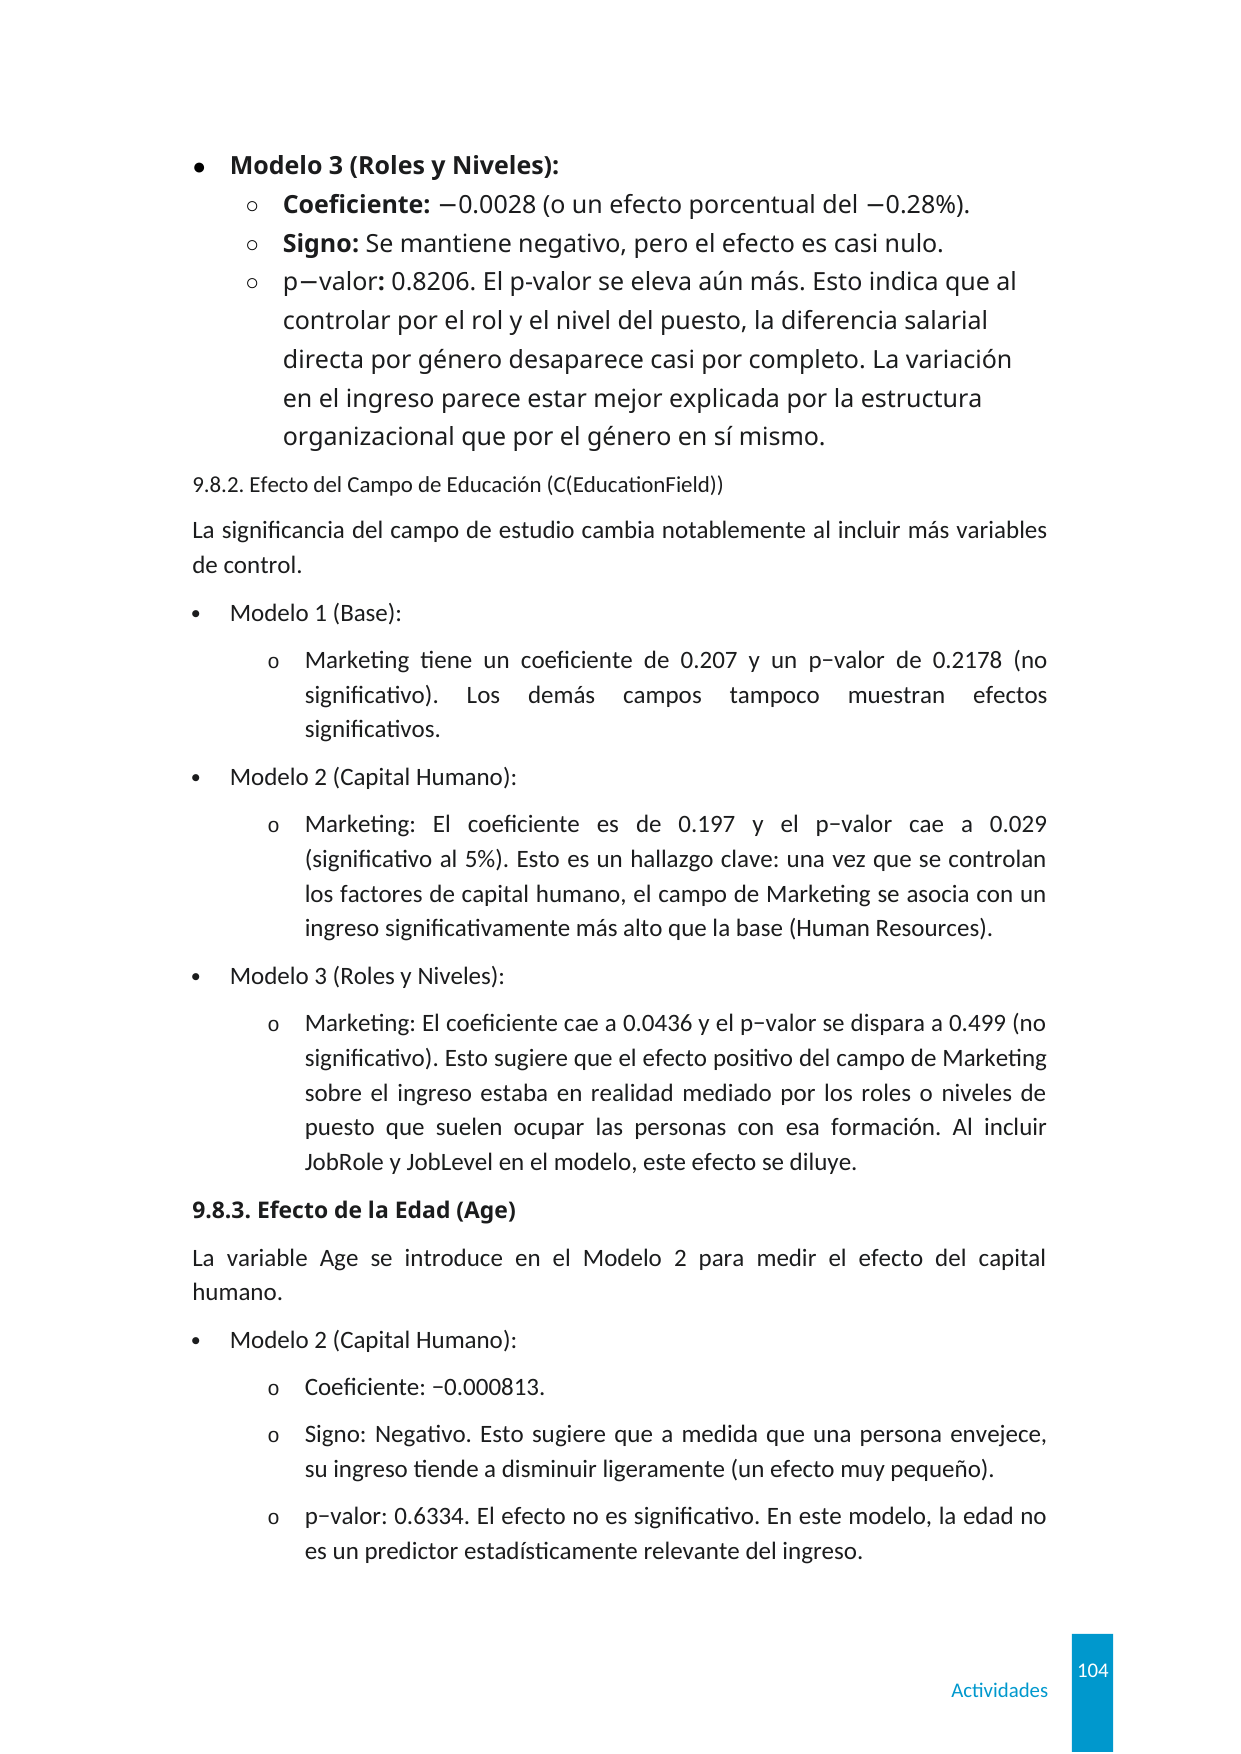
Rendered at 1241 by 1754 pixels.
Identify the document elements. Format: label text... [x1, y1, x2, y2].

list Modelo 1 (Base): [192, 597, 1048, 627]
list Signo: Se mantiene negativo, pero el efecto es casi nulo. [245, 225, 1048, 259]
list Modelo 3 (Roles y Niveles): [192, 148, 1048, 182]
subtitle 9.8.2. Efecto del Campo de Educación (C(EducationField)) [192, 470, 1048, 498]
list Marketing: El coeficiente cae a 0.0436 y el p−valor se dispara a 0.499 (no significativo). Esto sugiere que el efecto positivo del campo de Marketing sobre el ingreso estaba en realidad mediado por los roles o niveles de puesto que suelen ocupar las personas con esa formación. Al incluir JobRole y JobLevel en el modelo, este efecto se diluye. [267, 1007, 1048, 1177]
list Modelo 2 (Capital Humano): [192, 761, 1048, 791]
text La significancia del campo de estudio cambia notablemente al incluir más variables de control. [192, 514, 1048, 580]
list Modelo 2 (Capital Humano): [192, 1324, 1048, 1354]
list Coeficiente: −0.0028 (o un efecto porcentual del −0.28%). [245, 186, 1048, 221]
list Modelo 3 (Roles y Niveles): [192, 960, 1048, 990]
list p−valor: 0.8206. El p-valor se eleva aún más. Esto indica que al controlar por el rol y el nivel del puesto, la diferencia salarial directa por género desaparece casi por completo. La variación en el ingreso parece estar mejor explicada por la estructura organizacional que por el género en sí mismo. [245, 264, 1048, 453]
list Coeficiente: −0.000813. [267, 1371, 1048, 1402]
list Marketing: El coeficiente es de 0.197 y el p−valor cae a 0.029 (significativo al 5%). Esto es un hallazgo clave: una vez que se controlan los factores de capital humano, el campo de Marketing se asocia con un ingreso significativamente más alto que la base (Human Resources). [267, 808, 1048, 943]
list Marketing tiene un coeficiente de 0.207 y un p−valor de 0.2178 (no significativo). Los demás campos tampoco muestran efectos significativos. [267, 644, 1048, 744]
subtitle 9.8.3. Efecto de la Edad (Age) [192, 1193, 1048, 1225]
list Signo: Negativo. Esto sugiere que a medida que una persona envejece, su ingreso tiende a disminuir ligeramente (un efecto muy pequeño). [267, 1418, 1048, 1484]
list p−valor: 0.6334. El efecto no es significativo. En este modelo, la edad no es un predictor estadísticamente relevante del ingreso. [267, 1500, 1048, 1566]
text La variable Age se introduce en el Modelo 2 para medir el efecto del capital humano. [192, 1242, 1048, 1307]
